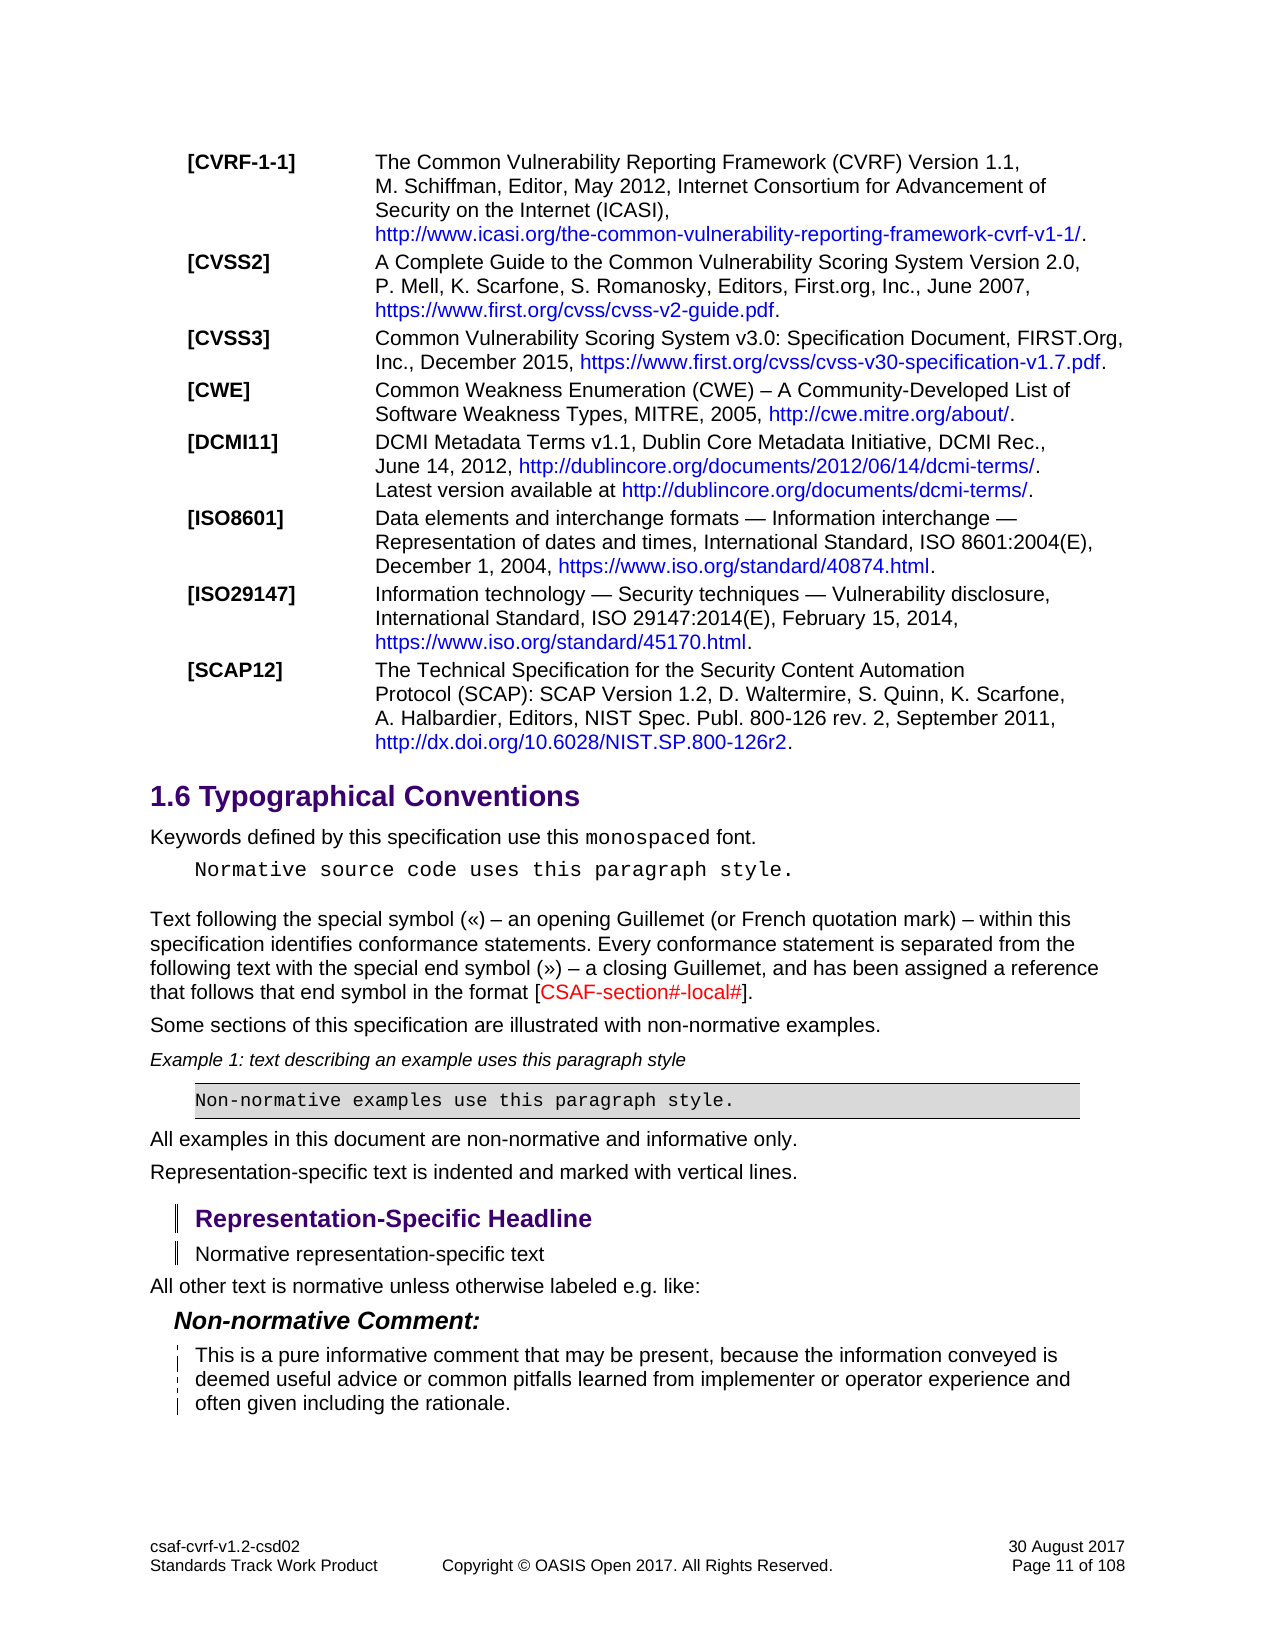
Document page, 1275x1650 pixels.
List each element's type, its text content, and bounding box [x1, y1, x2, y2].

text Normative source code uses this paragraph style. [194, 859, 1125, 883]
text All examples in this document are non-normative and informative only. [150, 1127, 1125, 1151]
text [CVSS2] A Complete Guide to the Common Vulnerability Scoring System Version 2.0, P. Mell, K. Scarfone, S. Romanosky, Editors, First.org, Inc., June 2007, https://www.first.org/cvss/cvss-v2-guide.pdf. [187, 250, 1125, 322]
text [CVRF-1-1] The Common Vulnerability Reporting Framework (CVRF) Version 1.1, M. Schiffman, Editor, May 2012, Internet Consortium for Advancement of Security on the Internet (ICASI), http://www.icasi.org/the-common-vulnerability-reporting-framework-cvrf-v1-1/. [187, 150, 1125, 246]
text Keywords defined by this specification use this monospaced font. [150, 825, 1125, 851]
text [ISO8601] Data elements and interchange formats — Information interchange — Representation of dates and times, International Standard, ISO 8601:2004(E), December 1, 2004, https://www.iso.org/standard/40874.html. [187, 506, 1125, 578]
text Normative representation-specific text [178, 1241, 1080, 1265]
text [ISO29147] Information technology — Security techniques — Vulnerability disclosure, International Standard, ISO 29147:2014(E), February 15, 2014, https://www.iso.org/standard/45170.html. [187, 582, 1125, 654]
text [CWE] Common Weakness Enumeration (CWE) – A Community-Developed List of Software Weakness Types, MITRE, 2005, http://cwe.mitre.org/about/. [187, 378, 1125, 426]
text [CVSS3] Common Vulnerability Scoring System v3.0: Specification Document, FIRST.Org, Inc., December 2015, https://www.first.org/cvss/cvss-v30-specification-v1.7.pdf. [187, 326, 1125, 374]
text Representation-specific text is indented and marked with vertical lines. [150, 1159, 1125, 1183]
text All other text is normative unless otherwise labeled e.g. like: [150, 1274, 1125, 1298]
subtitle Representation-Specific Headline [178, 1204, 1125, 1233]
subtitle Non-normative Comment: [174, 1306, 1125, 1335]
text [SCAP12] The Technical Specification for the Security Content Automation Protocol (SCAP): SCAP Version 1.2, D. Waltermire, S. Quinn, K. Scarfone, A. Halbardier, Editors, NIST Spec. Publ. 800-126 rev. 2, September 2011, http://dx.doi.org/10.6028/NIST.SP.800-126r2. [187, 658, 1125, 754]
text Text following the special symbol («) – an opening Guillemet (or French quotation mark) – within this specification identifies conformance statements. Every conformance statement is separated from the following text with the special end symbol (») – a closing Guillemet, and has been assigned a reference that follows that end symbol in the format [CSAF-section#-local#]. [150, 904, 1125, 1004]
subtitle Typographical Conventions [150, 779, 1125, 813]
text This is a pure informative comment that may be present, because the information conveyed is deemed useful advice or common pitfalls learned from implementer or operator experience and often given including the rationale. [177, 1343, 1080, 1415]
text Some sections of this specification are illustrated with non-normative examples. [150, 1012, 1125, 1036]
text Non-normative examples use this paragraph style. [195, 1084, 1080, 1118]
text [DCMI11] DCMI Metadata Terms v1.1, Dublin Core Metadata Initiative, DCMI Rec., June 14, 2012, http://dublincore.org/documents/2012/06/14/dcmi-terms/. Latest version available at http://dublincore.org/documents/dcmi-terms/. [187, 430, 1125, 502]
